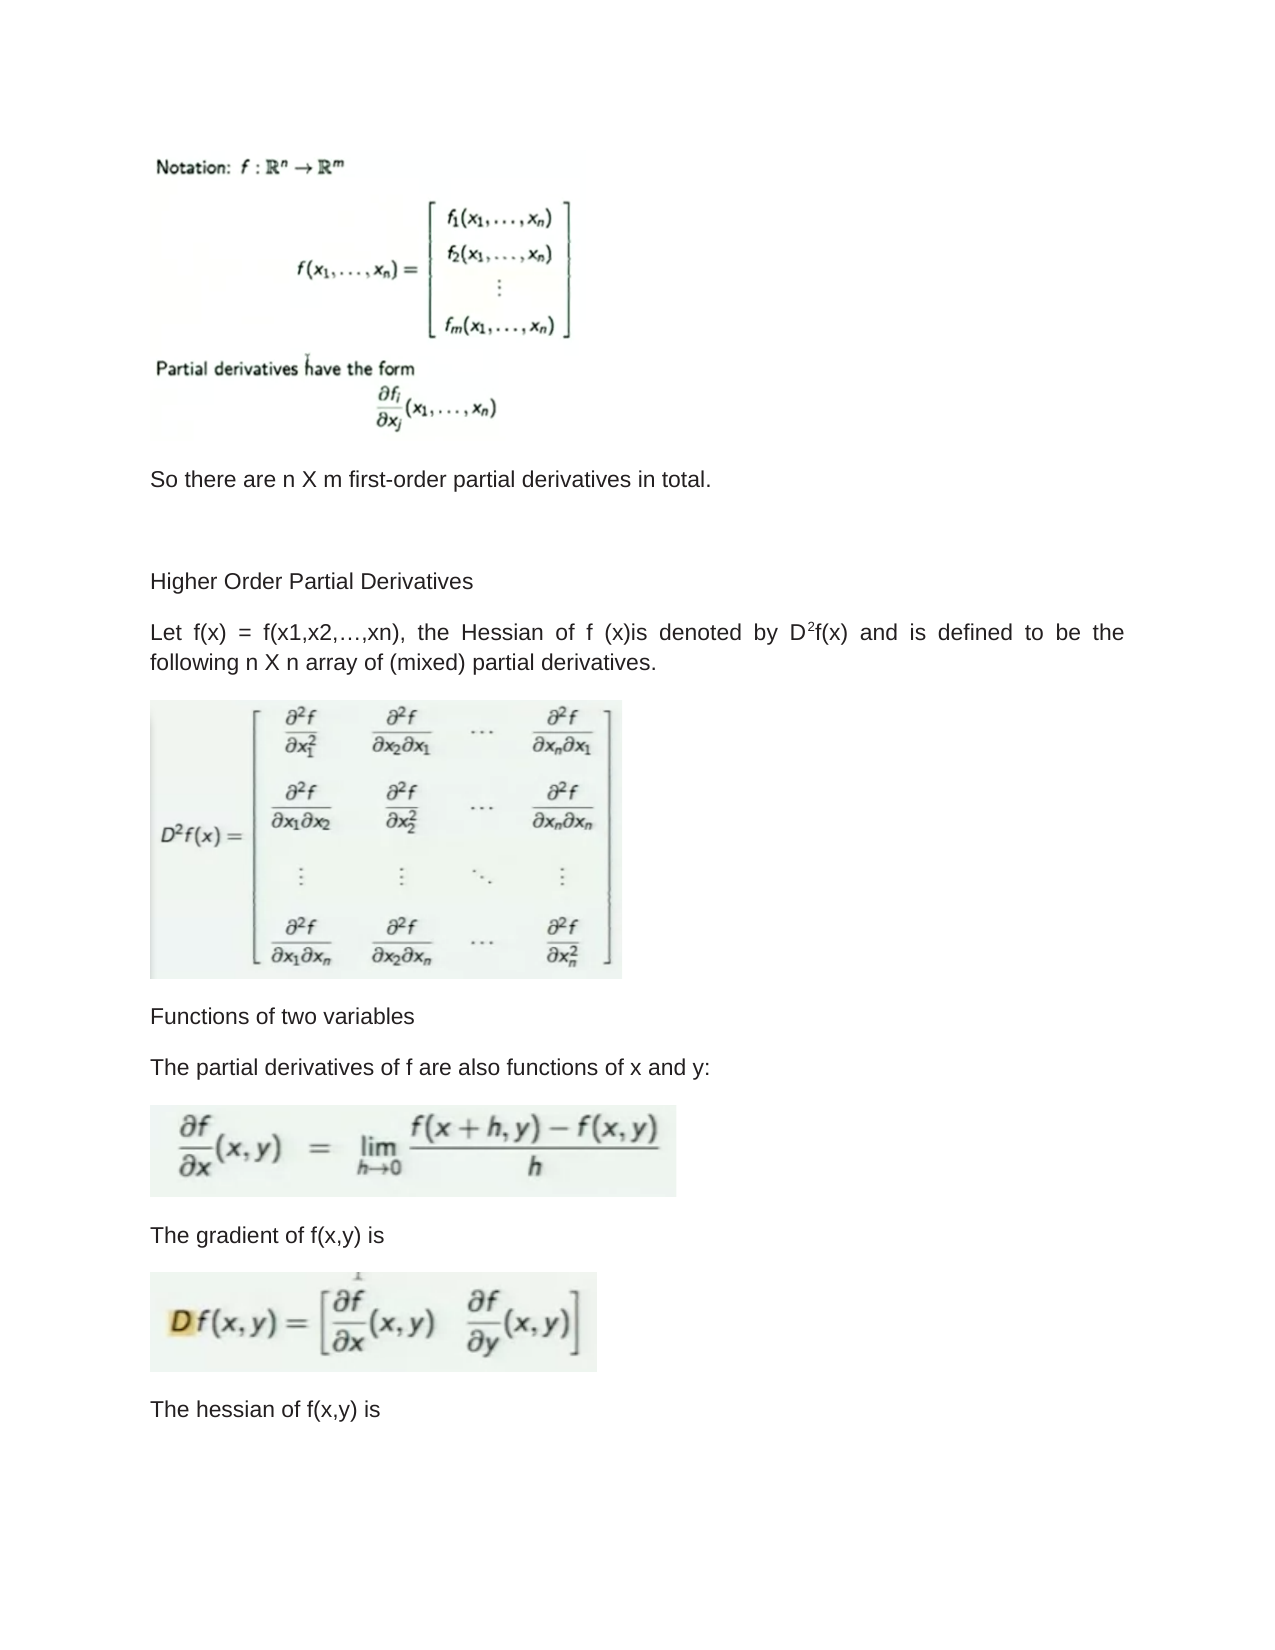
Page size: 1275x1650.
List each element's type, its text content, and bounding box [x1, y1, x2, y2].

text The gradient of f(x,y) is [150, 1222, 1125, 1248]
picture [150, 1105, 677, 1197]
picture [150, 700, 623, 979]
text The hessian of f(x,y) is [150, 1396, 1125, 1422]
picture [150, 1272, 597, 1372]
text The partial derivatives of f are also functions of x and y: [150, 1054, 1125, 1080]
text Higher Order Partial Derivatives [150, 568, 1125, 594]
text So there are n X m first-order partial derivatives in total. [150, 466, 1125, 492]
picture [150, 150, 586, 441]
text Let f(x) = f(x1,x2,…,xn), the Hessian of f (x)is denoted by D2f(x) and is defined to be the following n X n array of (mixed) partial derivatives. [150, 619, 1125, 675]
text Functions of two variables [150, 1003, 1125, 1029]
